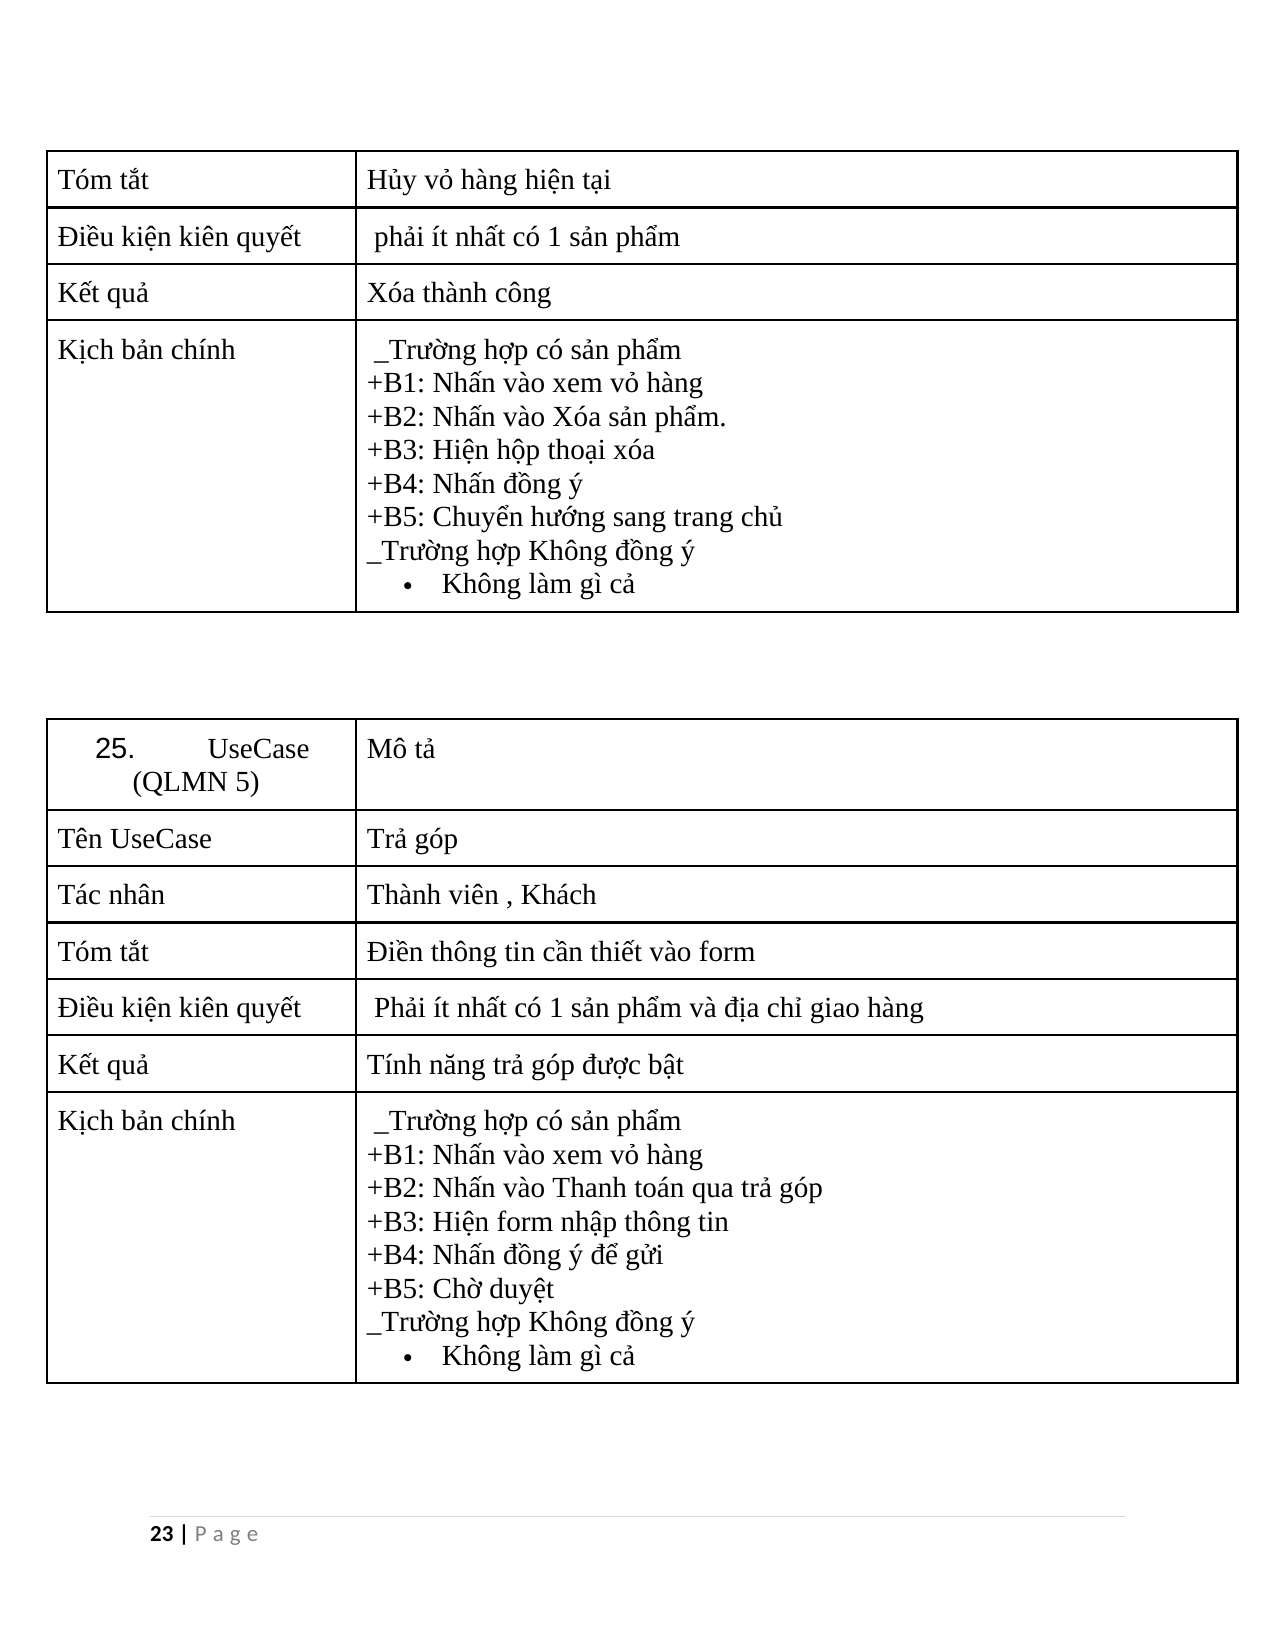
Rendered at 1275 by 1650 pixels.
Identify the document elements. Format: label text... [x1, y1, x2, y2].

table_cell _Trường hợp có sản phẩm +B1: Nhấn vào xem vỏ hàng +B2: Nhấn vào Thanh toán qua trả góp +B3: Hiện form nhập thông tin +B4: Nhấn đồng ý để gửi +B5: Chờ duyệt _Trường hợp Không đồng ý Không làm gì cả [357, 1093, 1236, 1382]
table_cell Xóa thành công [357, 265, 1236, 319]
table_cell Thành viên , Khách [357, 867, 1236, 921]
table_cell Điền thông tin cần thiết vào form [357, 924, 1236, 978]
table_cell Điều kiện kiên quyết [48, 209, 355, 263]
table_cell Kết quả [48, 1036, 355, 1091]
table_cell Kết quả [48, 265, 355, 319]
table_cell Trả góp [357, 811, 1236, 865]
table_cell Tóm tắt [48, 924, 355, 978]
table_cell _Trường hợp có sản phẩm +B1: Nhấn vào xem vỏ hàng +B2: Nhấn vào Xóa sản phẩm. +B3: Hiện hộp thoại xóa +B4: Nhấn đồng ý +B5: Chuyển hướng sang trang chủ _Trường hợp Không đồng ý Không làm gì cả [357, 321, 1236, 611]
table_cell Tính năng trả góp được bật [357, 1036, 1236, 1091]
table_header UseCase (QLMN 5) [48, 720, 355, 808]
table_cell phải ít nhất có 1 sản phẩm [357, 209, 1236, 263]
table_cell Hủy vỏ hàng hiện tại [357, 152, 1236, 206]
table_cell Kịch bản chính [48, 1093, 355, 1382]
table_header Mô tả [357, 720, 1236, 808]
table_cell Tóm tắt [48, 152, 355, 206]
table_cell Kịch bản chính [48, 321, 355, 611]
table_cell Phải ít nhất có 1 sản phẩm và địa chỉ giao hàng [357, 980, 1236, 1034]
table_cell Điều kiện kiên quyết [48, 980, 355, 1034]
table_cell Tác nhân [48, 867, 355, 921]
table_cell Tên UseCase [48, 811, 355, 865]
